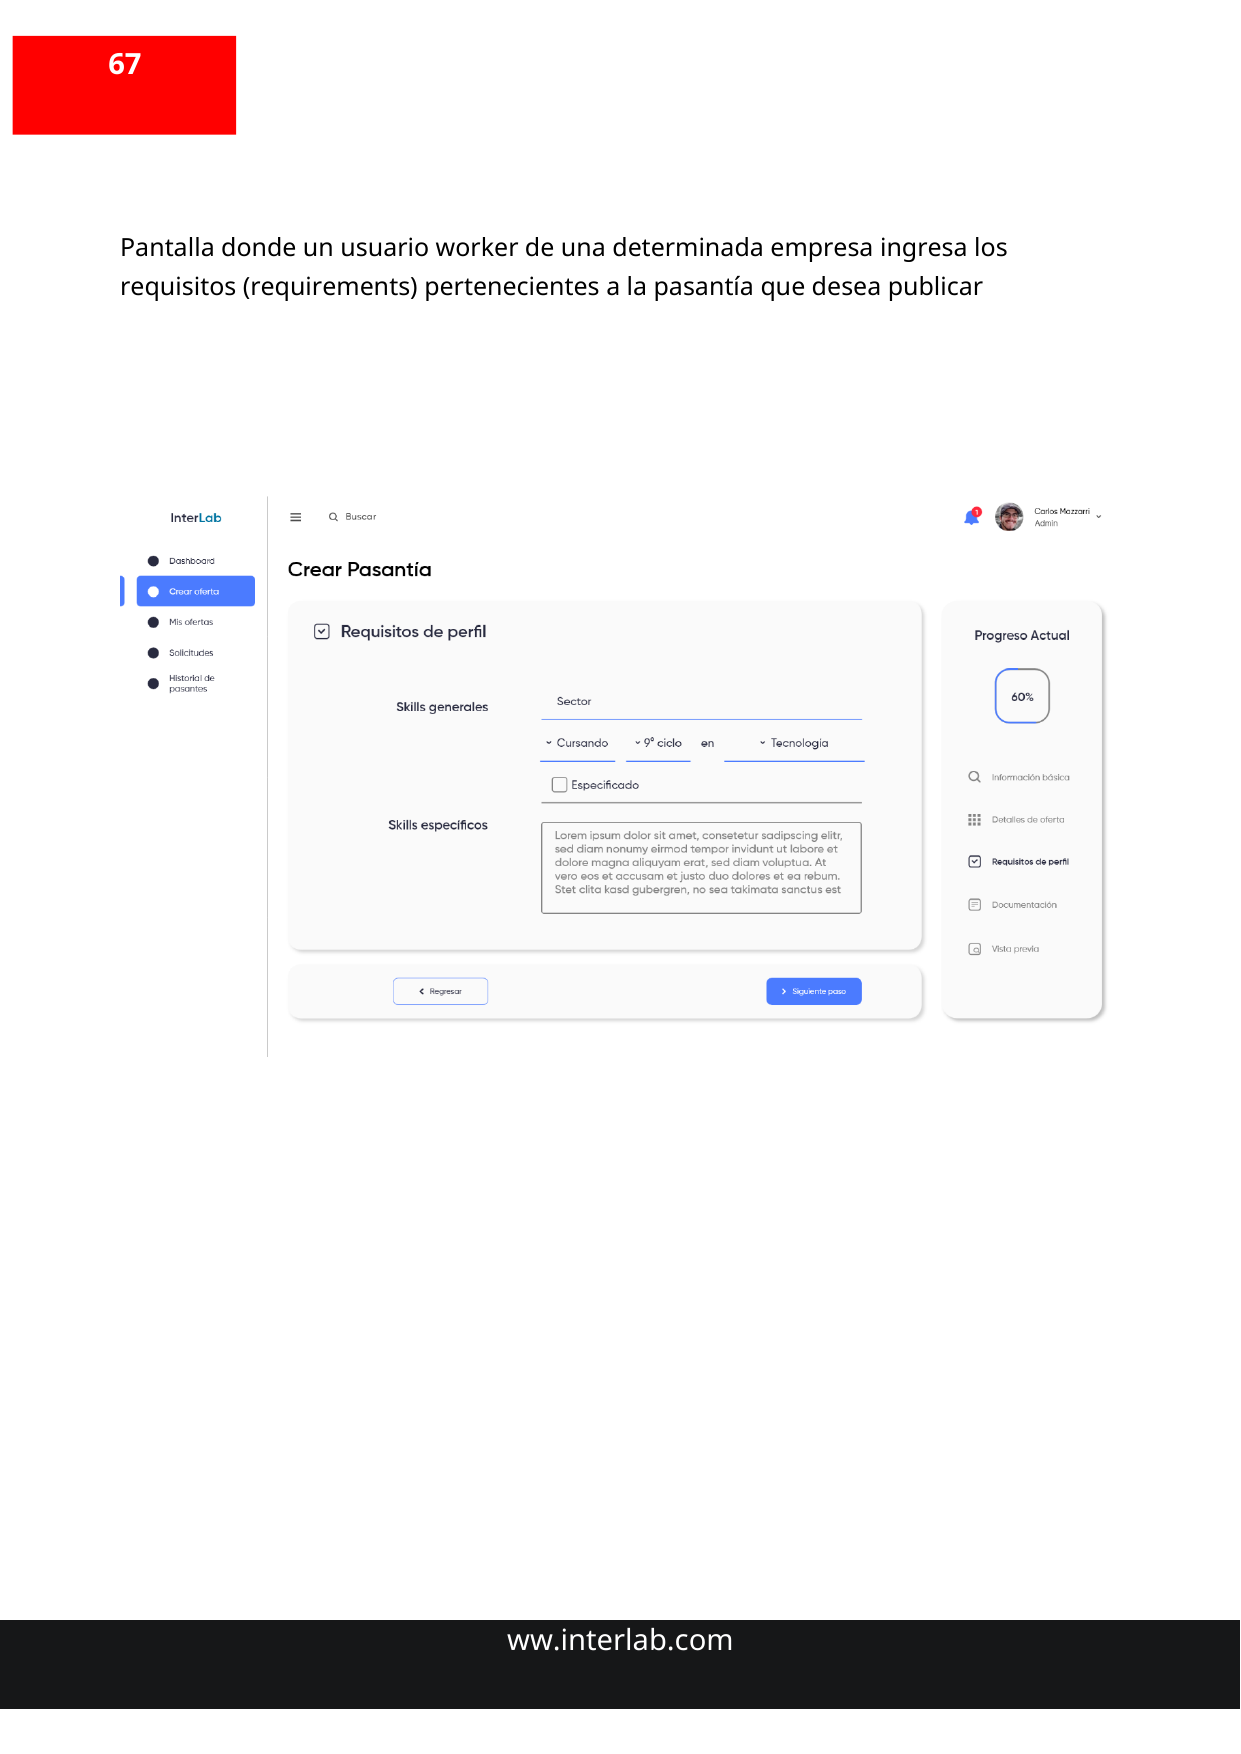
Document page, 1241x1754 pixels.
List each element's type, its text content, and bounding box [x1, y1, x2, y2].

picture [120, 496, 1119, 1057]
subtitle Pantalla donde un usuario worker de una determinada empresa ingresa los requisitos (requirements) pertenecientes a la pasantía que desea publicar [120, 229, 1120, 303]
